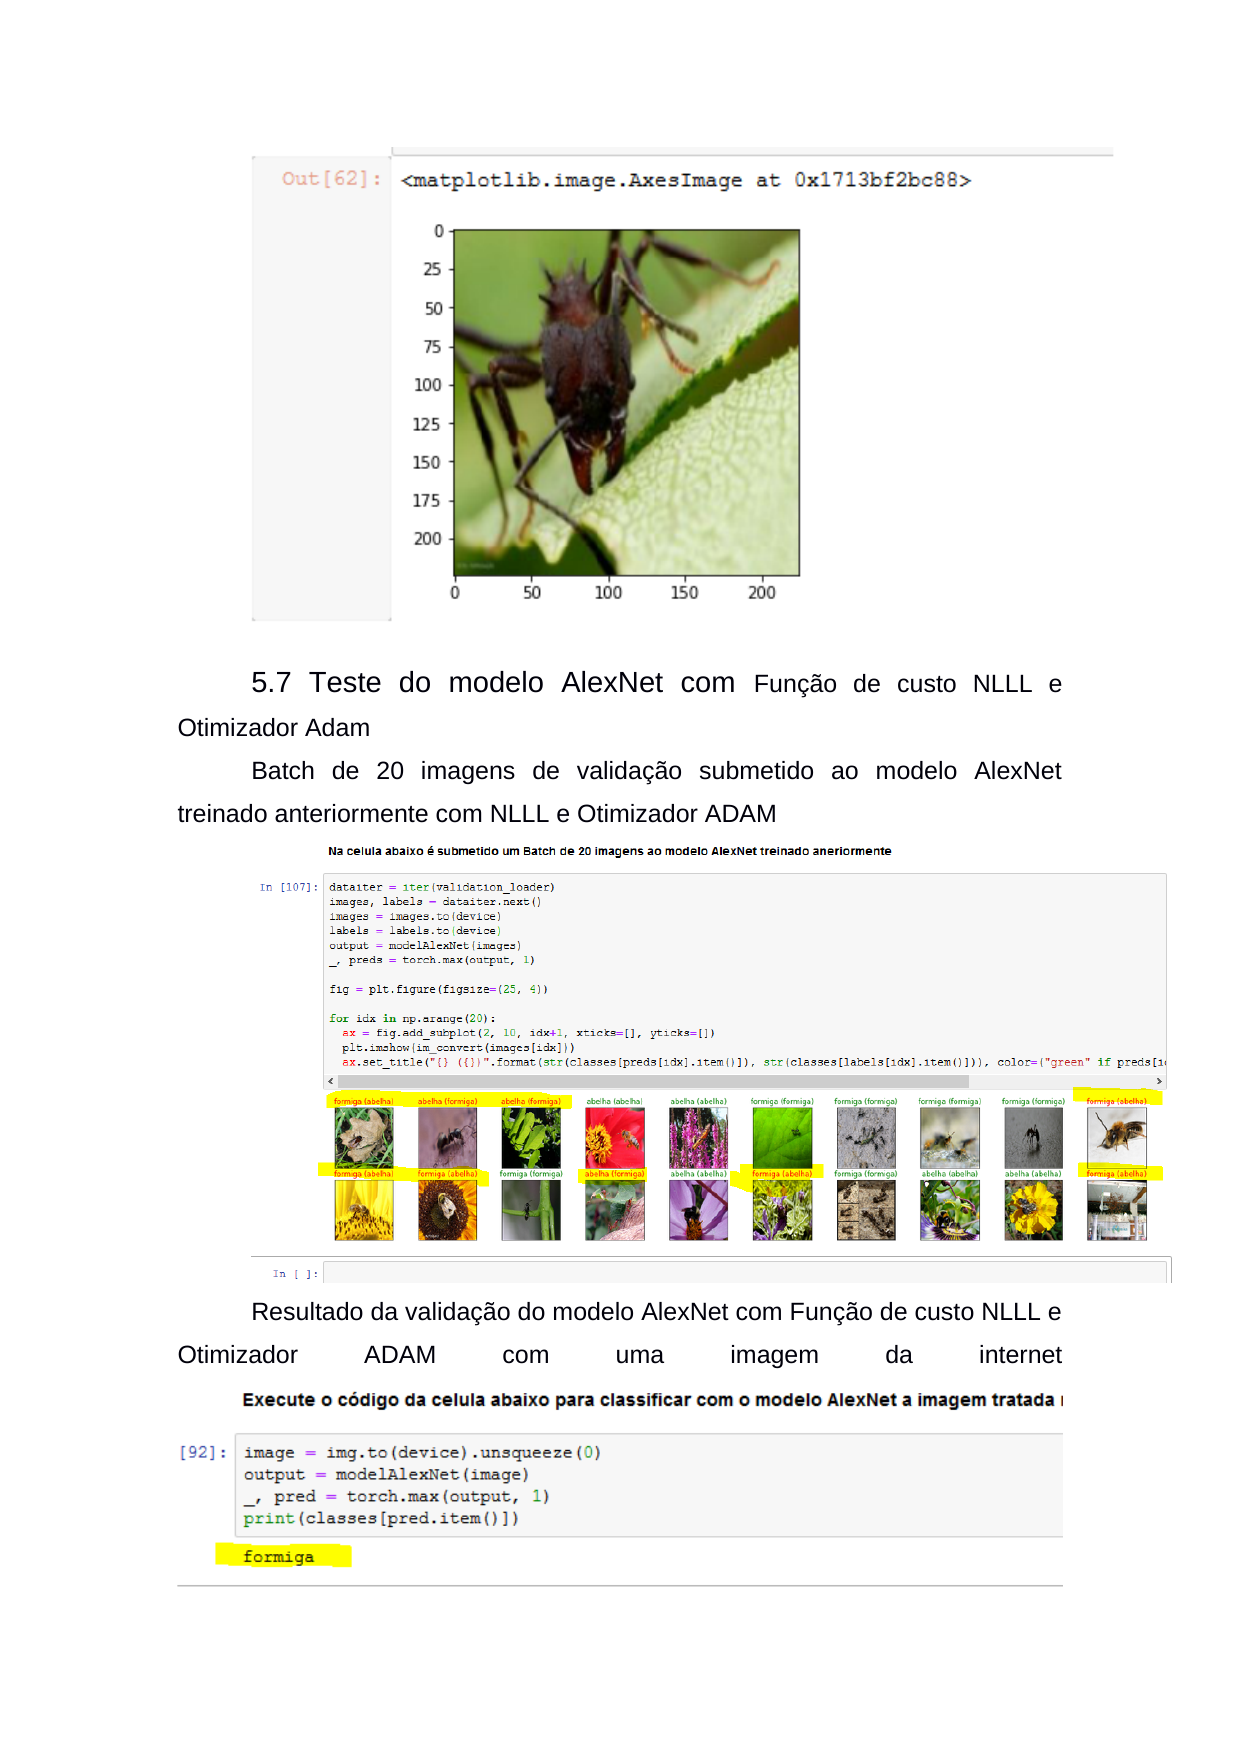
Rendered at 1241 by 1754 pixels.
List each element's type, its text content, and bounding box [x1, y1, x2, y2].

picture [227, 147, 1114, 626]
text 5.7 Teste do modelo AlexNet com Função de custo NLLL e Otimizador Adam [177, 665, 1063, 742]
text Batch de 20 imagens de validação submetido ao modelo AlexNet treinado anteriormente com NLLL e Otimizador ADAM [177, 756, 1063, 828]
picture [177, 1383, 1063, 1602]
text Resultado da validação do modelo AlexNet com Função de custo NLLL e Otimizador ADAM com uma imagem da internet [177, 1297, 1063, 1383]
picture [251, 842, 1173, 1283]
